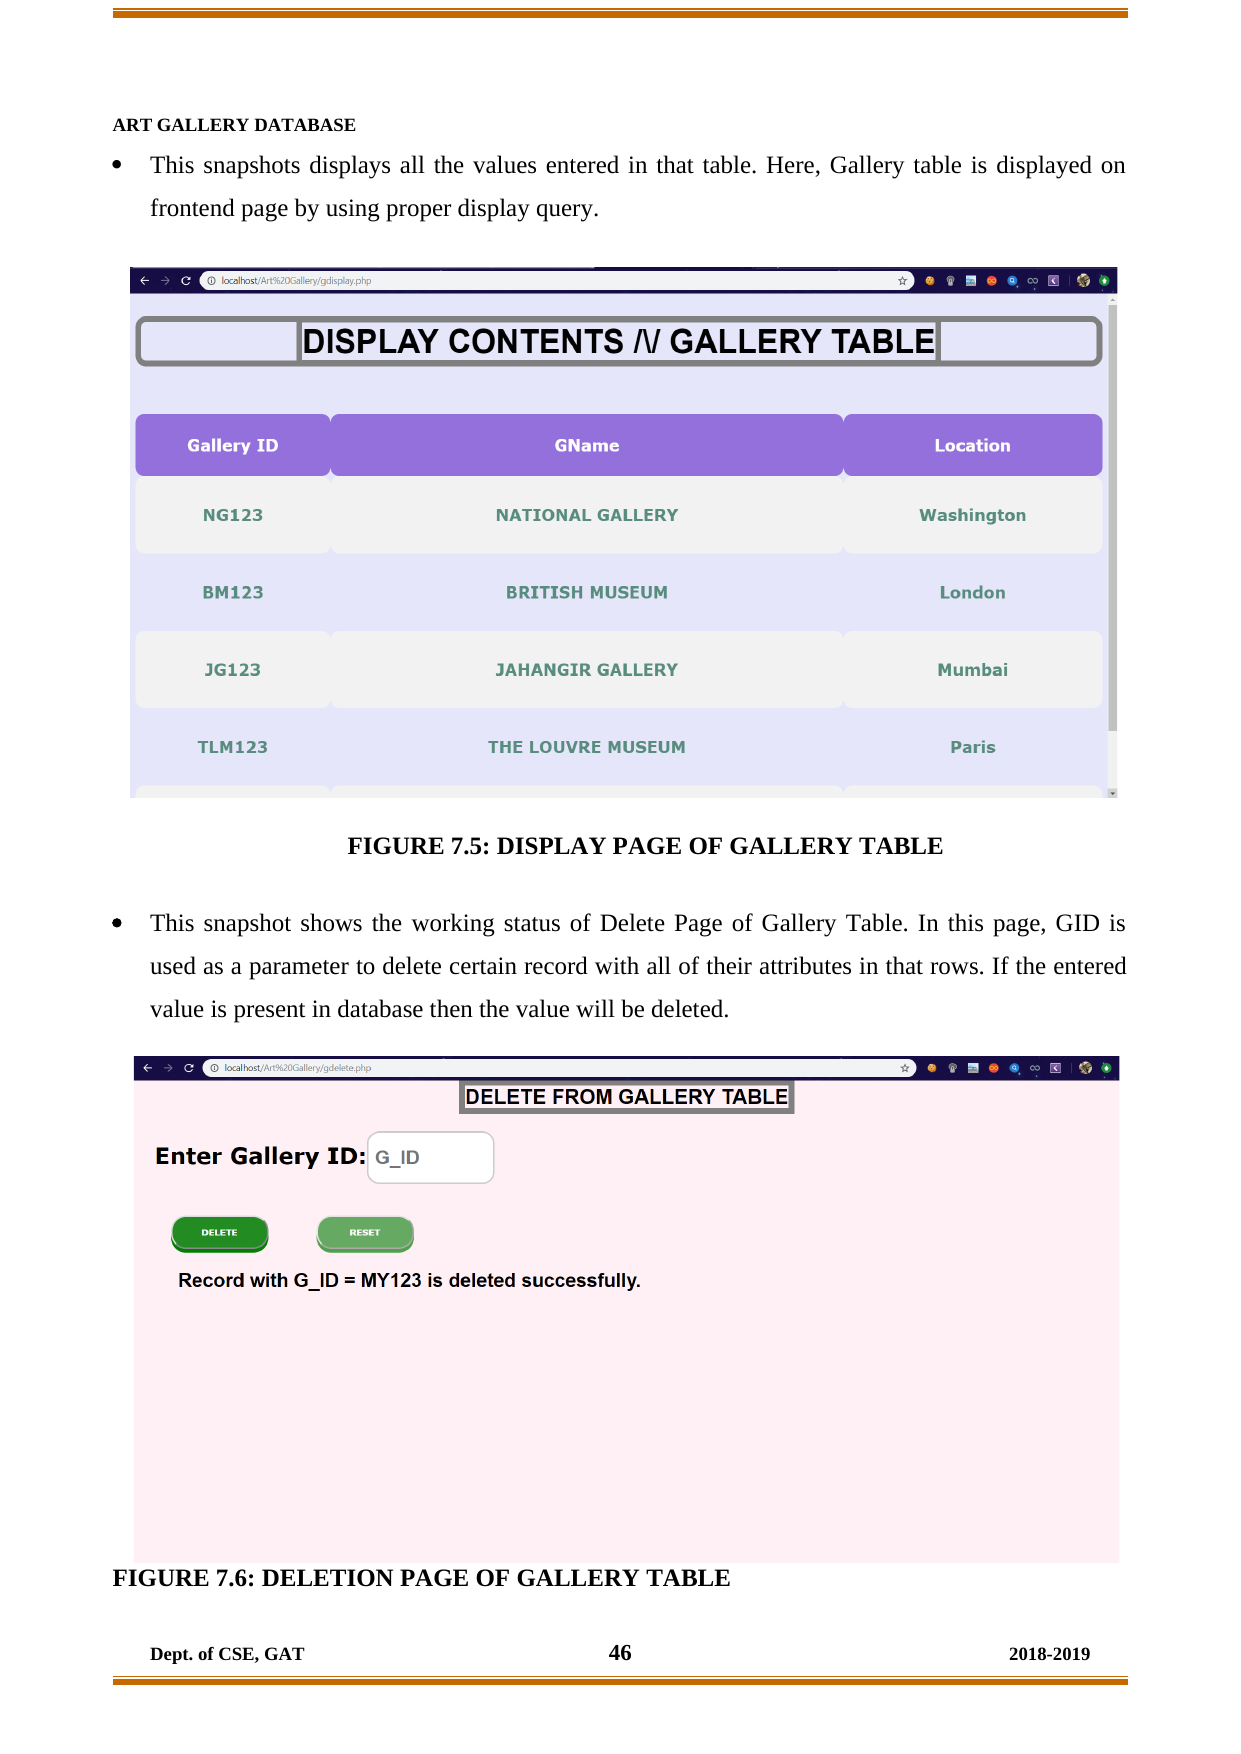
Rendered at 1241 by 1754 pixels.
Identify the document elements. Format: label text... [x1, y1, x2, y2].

picture [130, 267, 1118, 798]
list This snapshot shows the working status of Delete Page of Gallery Table. In this page, GID is used as a parameter to delete certain record with all of their attributes in that rows. If the entered value is present in database then the value will be deleted. [112, 908, 1128, 1023]
list This snapshots displays all the values entered in that table. Here, Gallery table is displayed on frontend page by using proper display query. [112, 150, 1128, 222]
picture [133, 1056, 1120, 1563]
